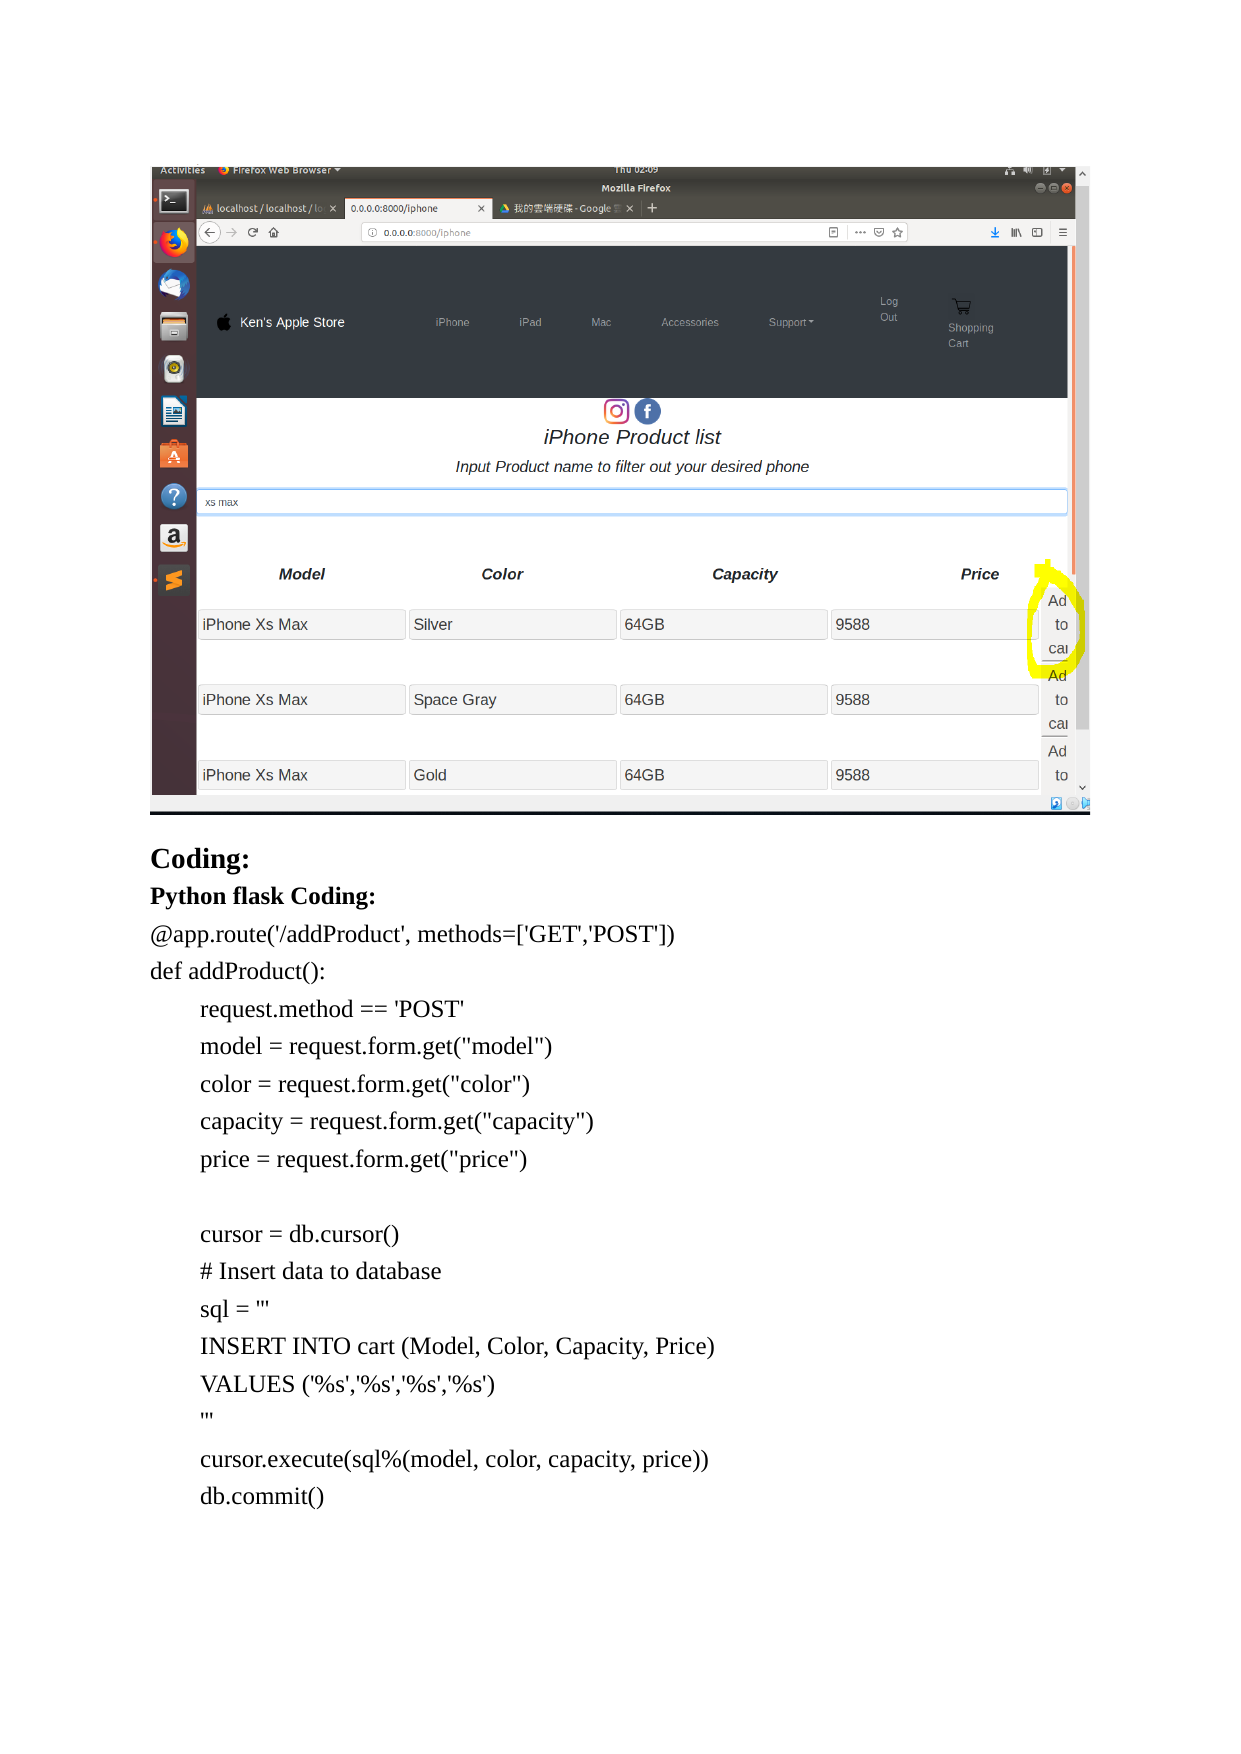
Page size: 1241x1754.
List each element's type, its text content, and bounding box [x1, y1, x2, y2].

text price = request.form.get("price") [150, 1139, 1090, 1177]
text capacity = request.form.get("capacity") [150, 1102, 1090, 1139]
text Coding: [150, 839, 1090, 877]
text VALUES ('%s','%s','%s','%s') [150, 1364, 1090, 1402]
picture [150, 164, 1091, 815]
text Python flask Coding: [150, 877, 1090, 914]
text # Insert data to database [150, 1252, 1090, 1289]
text cursor = db.cursor() [150, 1214, 1090, 1252]
text db.commit() [150, 1477, 1090, 1514]
text cursor.execute(sql%(model, color, capacity, price)) [150, 1439, 1090, 1477]
text model = request.form.get("model") [150, 1027, 1090, 1064]
text def addProduct(): [150, 952, 1090, 989]
text request.method == 'POST' [150, 989, 1090, 1027]
text color = request.form.get("color") [150, 1064, 1090, 1102]
text sql = ''' [150, 1289, 1090, 1327]
text ''' [150, 1402, 1090, 1439]
text INSERT INTO cart (Model, Color, Capacity, Price) [150, 1327, 1090, 1364]
text @app.route('/addProduct', methods=['GET','POST']) [150, 914, 1090, 952]
